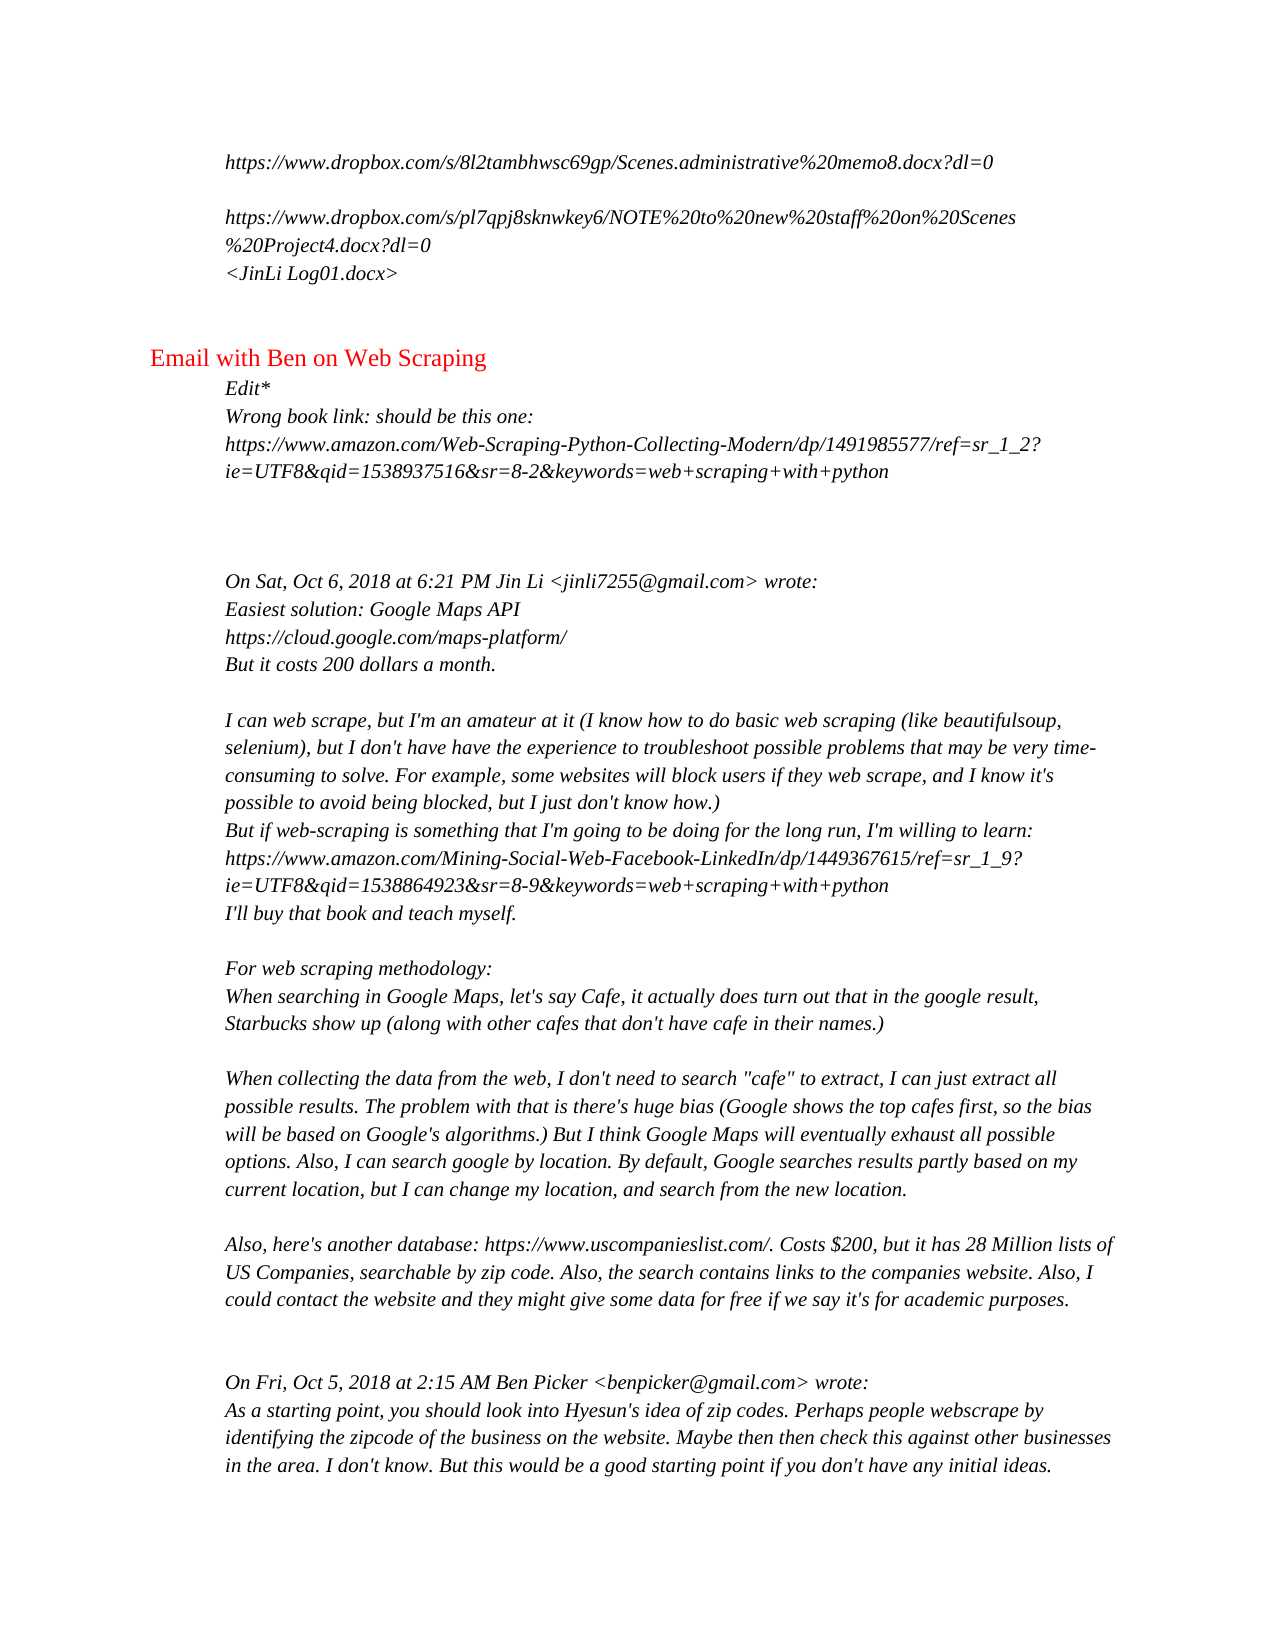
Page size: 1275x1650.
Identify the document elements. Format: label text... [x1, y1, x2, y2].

text But if web-scraping is something that I'm going to be doing for the long run, I'm willing to learn: [225, 818, 1125, 842]
text https://cloud.google.com/maps-platform/ [225, 625, 1125, 649]
text I can web scrape, but I'm an amateur at it (I know how to do basic web scraping (like beautifulsoup, selenium), but I don't have have the experience to troubleshoot possible problems that may be very time-consuming to solve. For example, some websites will block users if they web scrape, and I know it's possible to avoid being blocked, but I just don't know how.) [225, 707, 1125, 814]
text https://www.dropbox.com/s/pl7qpj8sknwkey6/NOTE%20to%20new%20staff%20on%20Scenes%20Project4.docx?dl=0 [225, 205, 1125, 257]
text <JinLi Log01.docx> [225, 260, 1125, 284]
text https://www.amazon.com/Mining-Social-Web-Facebook-LinkedIn/dp/1449367615/ref=sr_1_9?ie=UTF8&qid=1538864923&sr=8-9&keywords=web+scraping+with+python [225, 846, 1125, 897]
text When searching in Google Maps, let's say Cafe, it actually does turn out that in the google result, Starbucks show up (along with other cafes that don't have cafe in their names.) [225, 983, 1125, 1035]
text I'll buy that book and teach myself. [225, 901, 1125, 925]
text https://www.dropbox.com/s/8l2tambhwsc69gp/Scenes.administrative%20memo8.docx?dl=0 [225, 150, 1125, 174]
text Email with Ben on Web Scraping [150, 343, 1125, 372]
text Wrong book link: should be this one: [225, 404, 1125, 428]
text But it costs 200 dollars a month. [225, 652, 1125, 676]
text When collecting the data from the web, I don't need to search "cafe" to extract, I can just extract all possible results. The problem with that is there's huge bias (Google shows the top cafes first, so the bias will be based on Google's algorithms.) But I think Google Maps will eventually exhaust all possible options. Also, I can search google by location. By default, Google searches results partly based on my current location, but I can change my location, and search from the new location. [225, 1066, 1125, 1201]
text As a starting point, you should look into Hyesun's idea of zip codes. Perhaps people webscrape by identifying the zipcode of the business on the website. Maybe then then check this against other businesses in the area. I don't know. But this would be a good starting point if you don't have any initial ideas. [225, 1398, 1125, 1477]
text Also, here's another database: https://www.uscompanieslist.com/. Costs $200, but it has 28 Million lists of US Companies, searchable by zip code. Also, the search contains links to the companies website. Also, I could contact the website and they might give some data for free if we say it's for academic purposes. [225, 1232, 1125, 1311]
text On Fri, Oct 5, 2018 at 2:15 AM Ben Picker <benpicker@gmail.com> wrote: [225, 1370, 1125, 1394]
text On Sat, Oct 6, 2018 at 6:21 PM Jin Li <jinli7255@gmail.com> wrote: [225, 569, 1125, 593]
text https://www.amazon.com/Web-Scraping-Python-Collecting-Modern/dp/1491985577/ref=sr_1_2?ie=UTF8&qid=1538937516&sr=8-2&keywords=web+scraping+with+python [225, 431, 1125, 483]
text Edit* [225, 376, 1125, 400]
text Easiest solution: Google Maps API [225, 597, 1125, 621]
text For web scraping methodology: [225, 956, 1125, 980]
